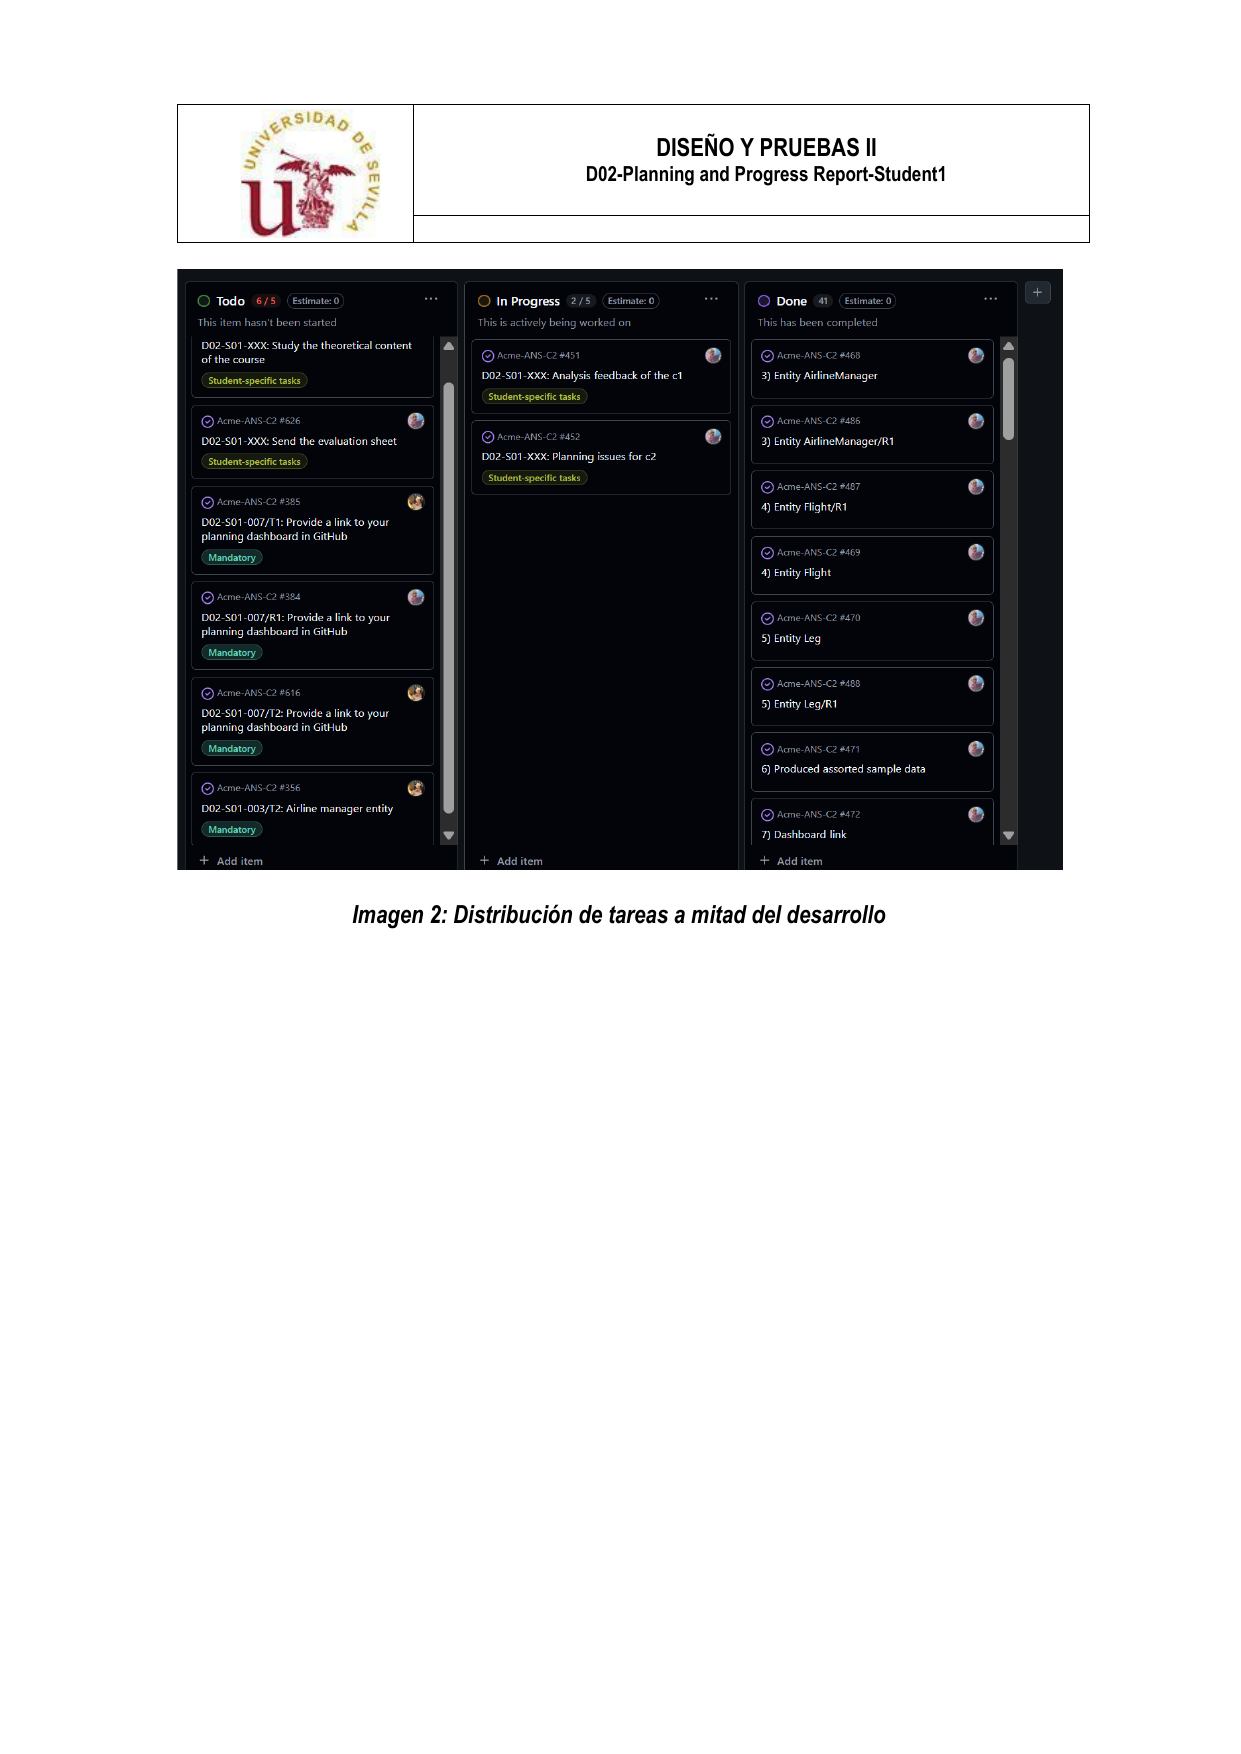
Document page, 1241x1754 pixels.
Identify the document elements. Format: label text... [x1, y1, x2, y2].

picture [240, 109, 381, 238]
picture [177, 269, 1063, 870]
text Imagen 2: Distribución de tareas a mitad del desarrollo [177, 900, 1063, 928]
